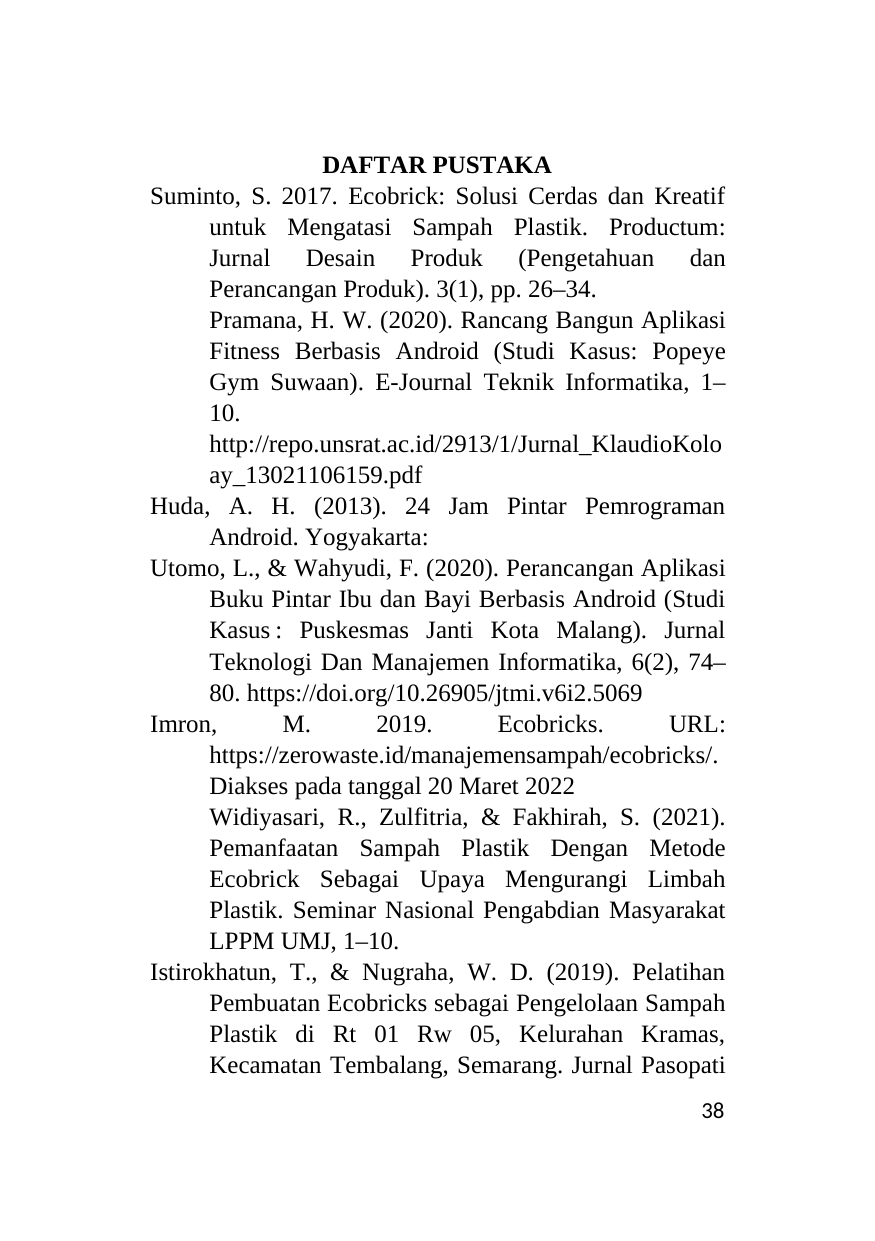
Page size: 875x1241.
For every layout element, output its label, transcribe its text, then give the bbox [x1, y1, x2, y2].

subtitle DAFTAR PUSTAKA [150, 150, 724, 179]
text Widiyasari, R., Zulfitria, & Fakhirah, S. (2021). Pemanfaatan Sampah Plastik Dengan Metode Ecobrick Sebagai Upaya Mengurangi Limbah Plastik. Seminar Nasional Pengabdian Masyarakat LPPM UMJ, 1–10. [150, 802, 726, 955]
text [150, 957, 726, 1079]
text Pramana, H. W. (2020). Rancang Bangun Aplikasi Fitness Berbasis Android (Studi Kasus: Popeye Gym Suwaan). E-Journal Teknik Informatika, 1–10. http://repo.unsrat.ac.id/2913/1/Jurnal_KlaudioKoloay_13021106159.pdf [150, 305, 726, 489]
text Utomo, L., & Wahyudi, F. (2020). Perancangan Aplikasi Buku Pintar Ibu dan Bayi Berbasis Android (Studi Kasus : Puskesmas Janti Kota Malang). Jurnal Teknologi Dan Manajemen Informatika, 6(2), 74–80. https://doi.org/10.26905/jtmi.v6i2.5069 [150, 553, 726, 706]
text Imron, M. 2019. Ecobricks. URL: https://zerowaste.id/manajemensampah/ecobricks/. Diakses pada tanggal 20 Maret 2022 [150, 709, 726, 799]
text Huda, A. H. (2013). 24 Jam Pintar Pemrograman Android. Yogyakarta: [150, 491, 726, 551]
text Suminto, S. 2017. Ecobrick: Solusi Cerdas dan Kreatif untuk Mengatasi Sampah Plastik. Productum: Jurnal Desain Produk (Pengetahuan dan Perancangan Produk). 3(1), pp. 26–34. [150, 181, 726, 303]
